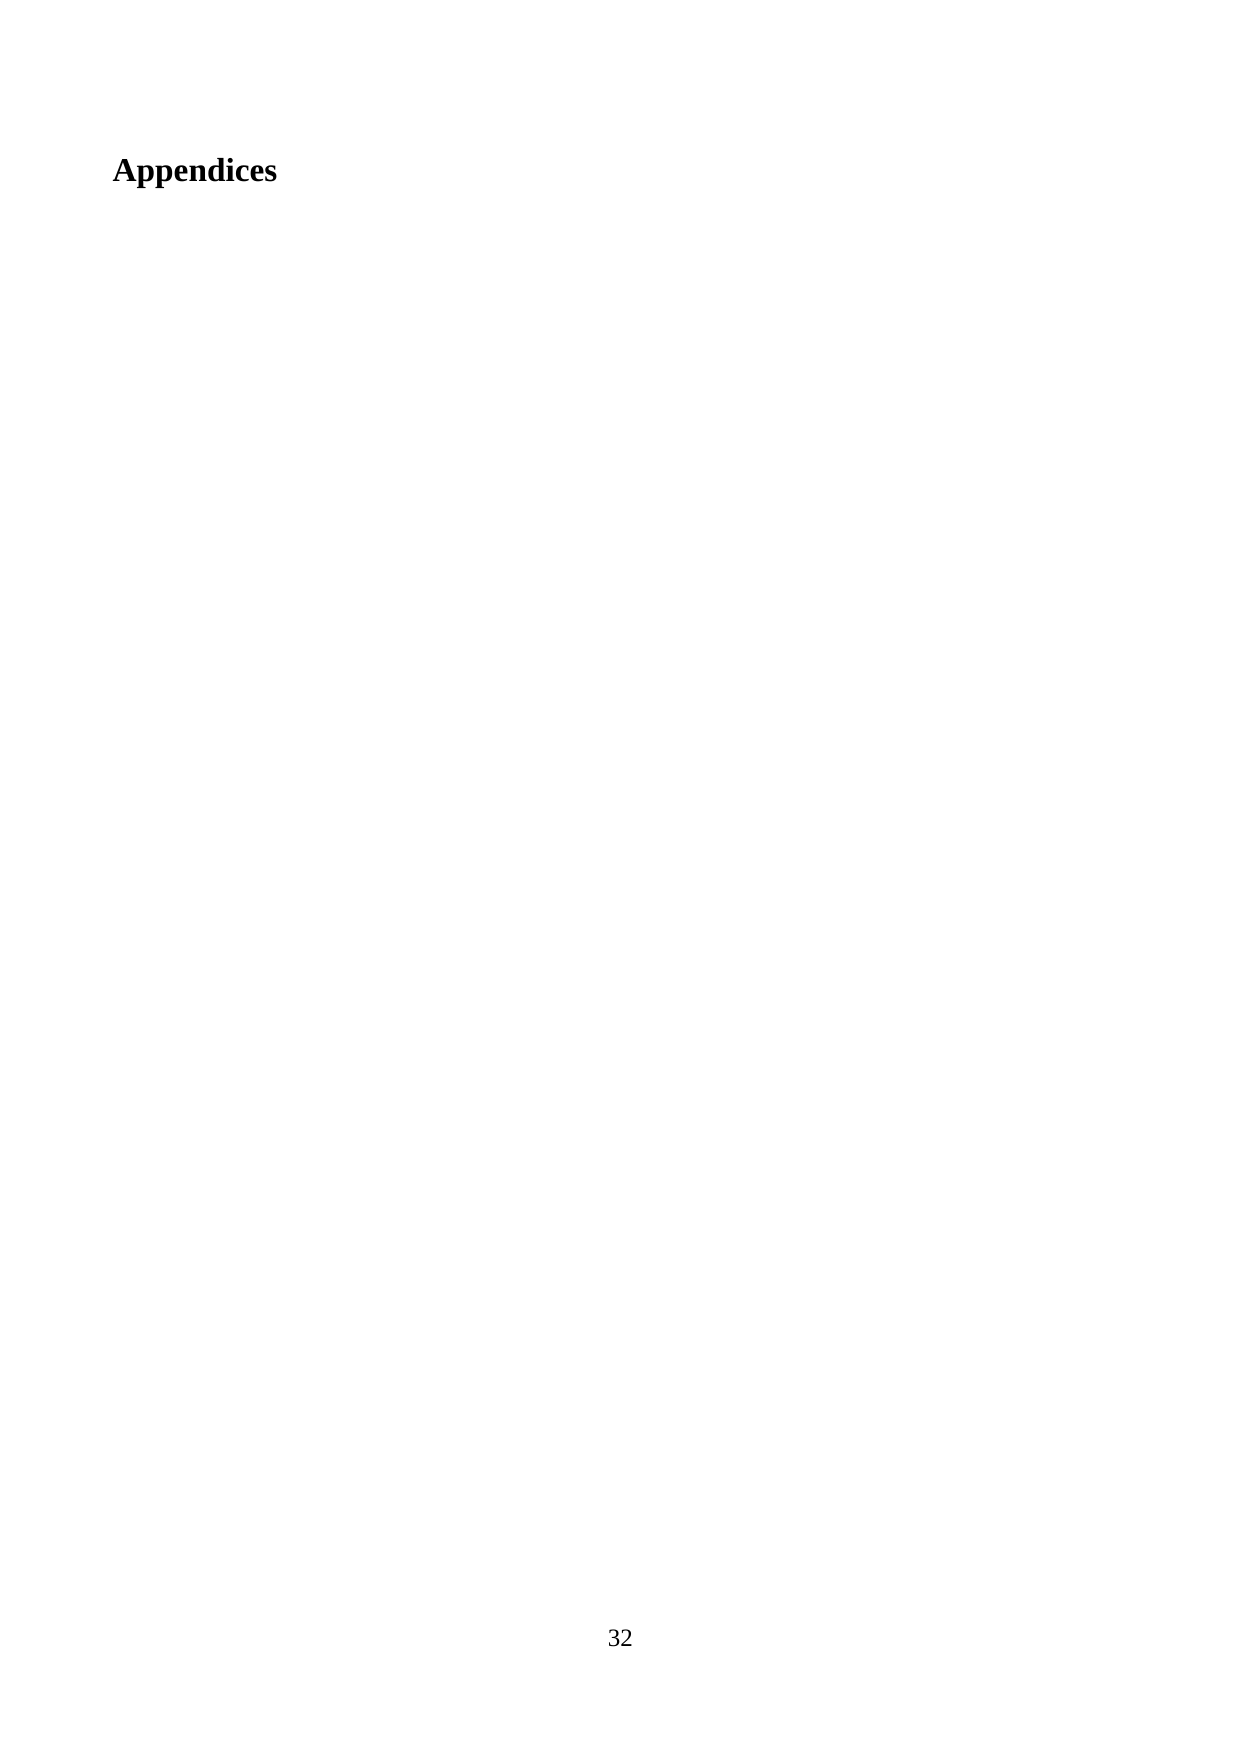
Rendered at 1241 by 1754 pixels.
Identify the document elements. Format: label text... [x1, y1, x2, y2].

subtitle Appendices [112, 150, 1128, 188]
